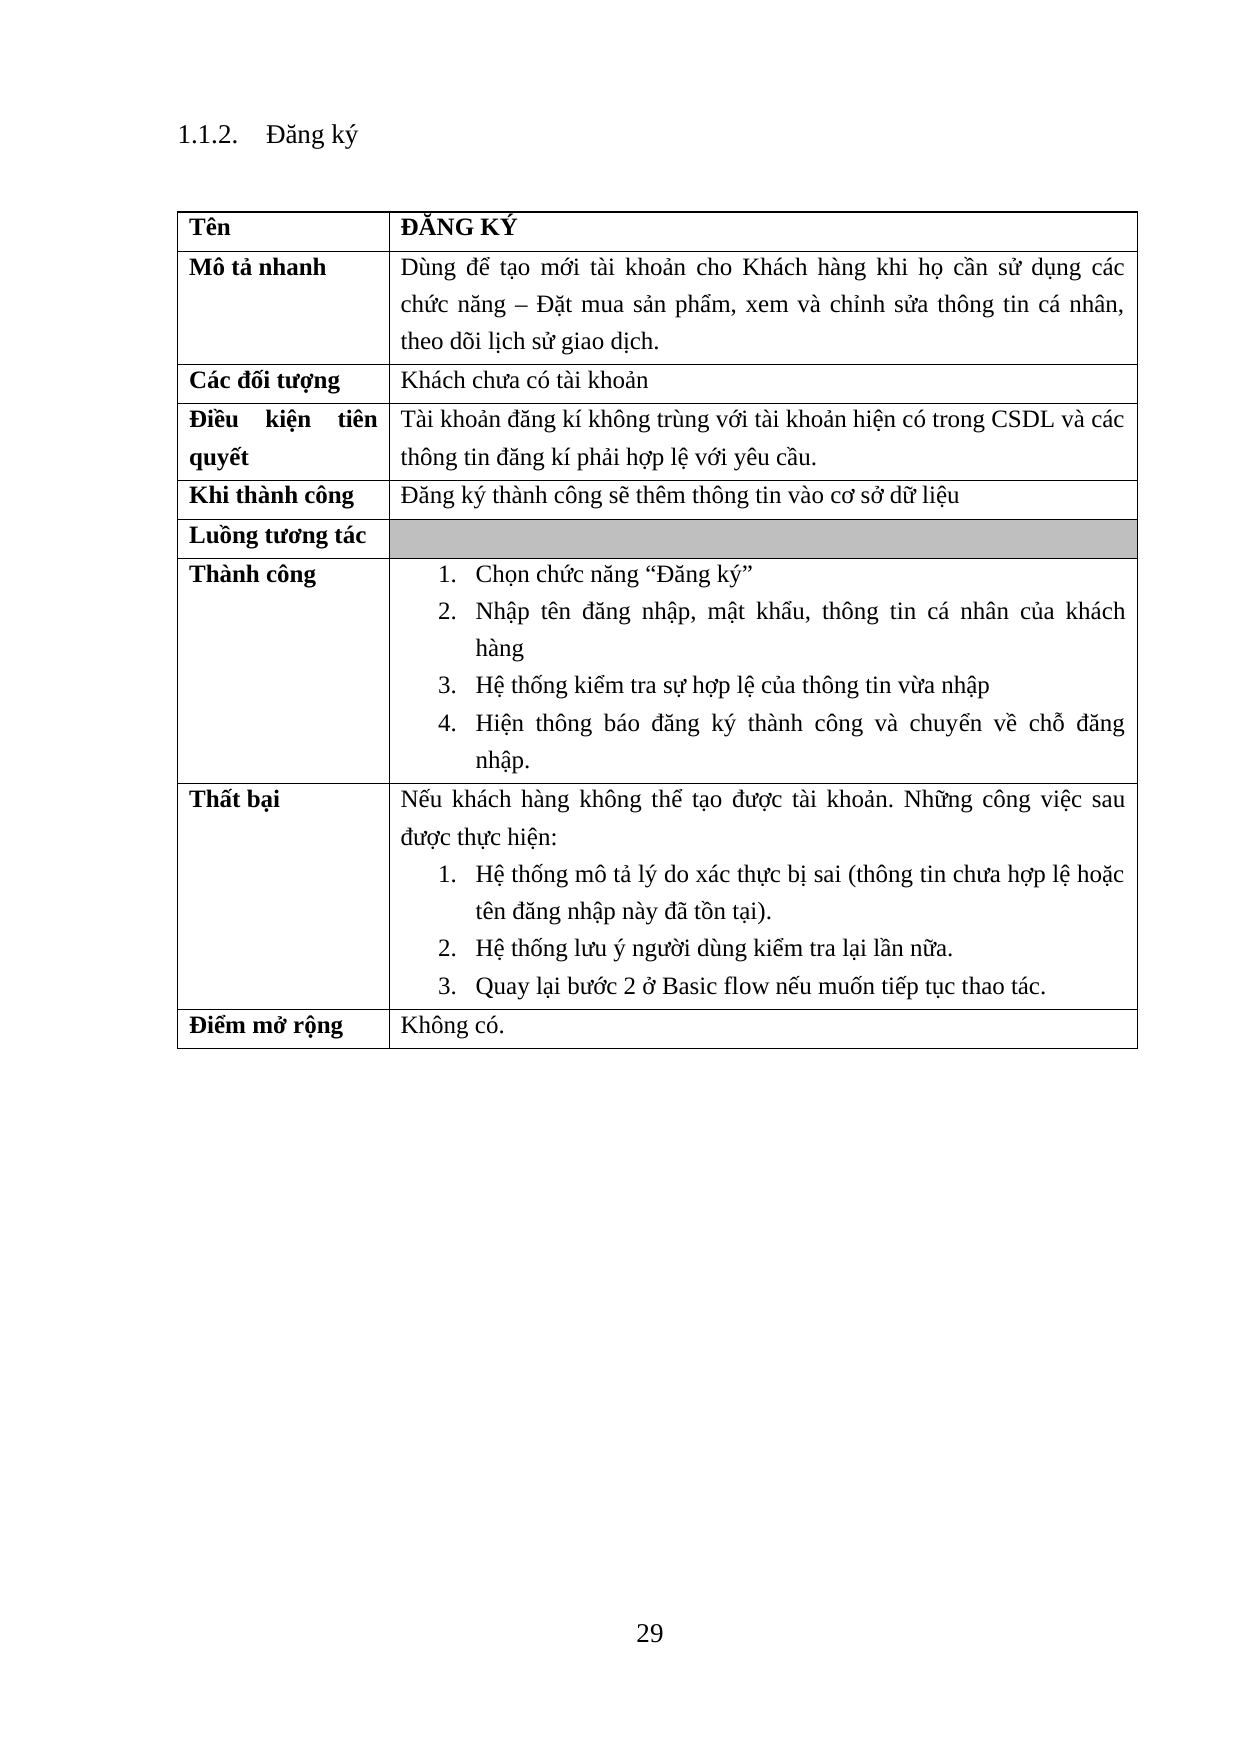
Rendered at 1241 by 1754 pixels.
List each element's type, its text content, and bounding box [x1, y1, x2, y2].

table_cell Luồng tương tác [178, 520, 389, 558]
table_cell Điểm mở rộng [178, 1010, 389, 1048]
table_cell Khách chưa có tài khoản [390, 365, 1137, 403]
table_header ĐĂNG KÝ [390, 213, 1137, 251]
table_cell Thành công [178, 559, 389, 783]
table_cell Đăng ký thành công sẽ thêm thông tin vào cơ sở dữ liệu [390, 481, 1137, 519]
table_cell Không có. [390, 1010, 1137, 1048]
table_cell Điều kiện tiên quyết [178, 404, 389, 479]
table_cell Các đối tượng [178, 365, 389, 403]
table_cell Tài khoản đăng kí không trùng với tài khoản hiện có trong CSDL và các thông tin đăng kí phải hợp lệ với yêu cầu. [390, 404, 1137, 479]
table_cell Nếu khách hàng không thể tạo được tài khoản. Những công việc sau được thực hiện: Hệ thống mô tả lý do xác thực bị sai (thông tin chưa hợp lệ hoặc tên đăng nhập này đã tồn tại). Hệ thống lưu ý người dùng kiểm tra lại lần nữa. Quay lại bước 2 ở Basic flow nếu muốn tiếp tục thao tác. [390, 784, 1137, 1009]
table_cell Khi thành công [178, 481, 389, 519]
table_cell Mô tả nhanh [178, 252, 389, 364]
table_header Tên [178, 213, 389, 251]
table_cell Chọn chức năng “Đăng ký” Nhập tên đăng nhập, mật khẩu, thông tin cá nhân của khách hàng Hệ thống kiểm tra sự hợp lệ của thông tin vừa nhập Hiện thông báo đăng ký thành công và chuyển về chỗ đăng nhập. [390, 559, 1137, 783]
table_cell Dùng để tạo mới tài khoản cho Khách hàng khi họ cần sử dụng các chức năng – Đặt mua sản phẩm, xem và chỉnh sửa thông tin cá nhân, theo dõi lịch sử giao dịch. [390, 252, 1137, 364]
table_cell [390, 520, 1137, 558]
subtitle Đăng ký [177, 118, 1122, 149]
table_cell Thất bại [178, 784, 389, 1009]
